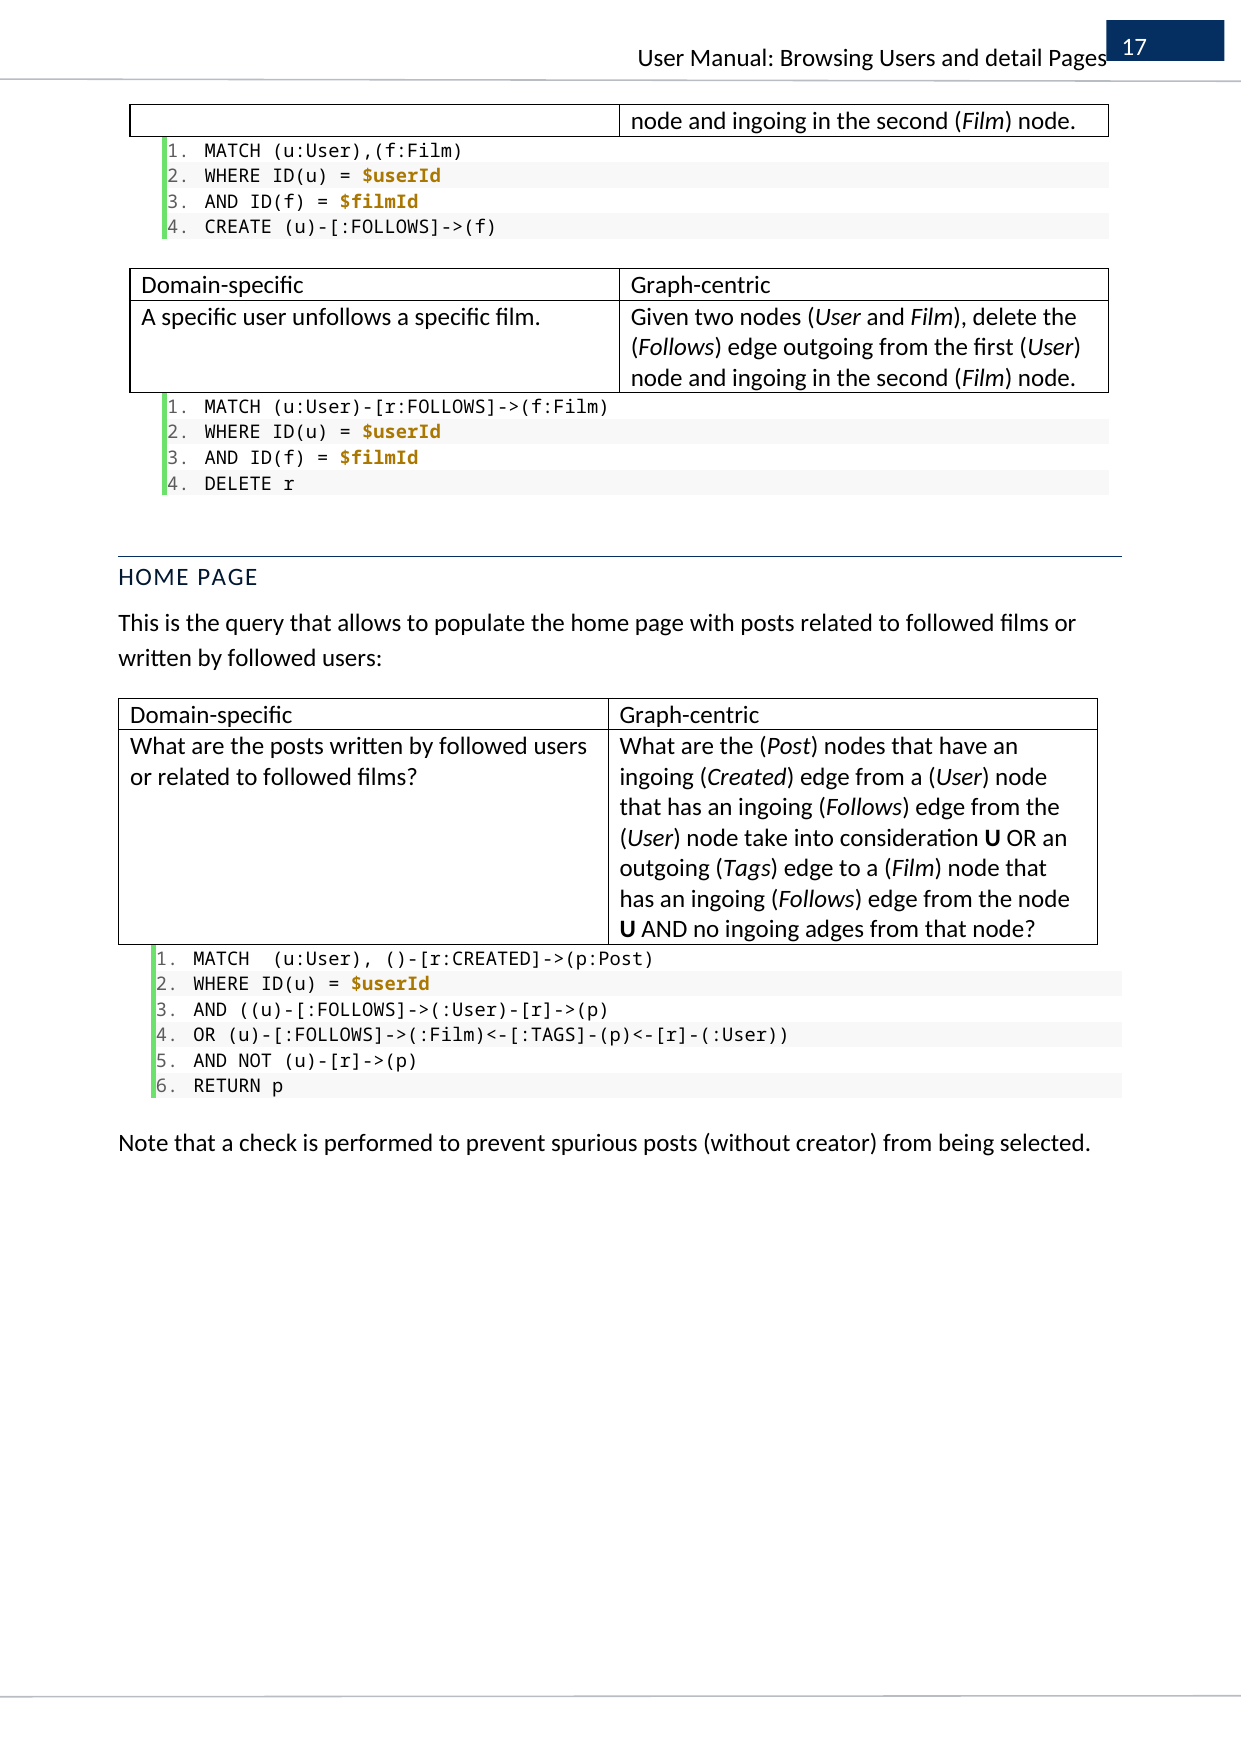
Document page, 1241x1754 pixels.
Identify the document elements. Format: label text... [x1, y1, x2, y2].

table_header Graph-centric [609, 699, 1097, 729]
table_header MATCH (u:User),(f:Film) WHERE ID(u) = $userId AND ID(f) = $filmId CREATE (u)-[:FOLLOWS]->(f) [118, 104, 1120, 268]
list MATCH (u:User), ()-[r:CREATED]->(p:Post) [156, 945, 1122, 971]
list OR (u)-[:FOLLOWS]->(:Film)<-[:TAGS]-(p)<-[r]-(:User)) [156, 1022, 1122, 1047]
list WHERE ID(u) = $userId [156, 971, 1122, 996]
text This is the query that allows to populate the home page with posts related to followed films or written by followed users: [118, 607, 1122, 672]
list AND ((u)-[:FOLLOWS]->(:User)-[r]->(p) [156, 996, 1122, 1022]
text Note that a check is performed to prevent spurious posts (without creator) from being selected. [118, 1127, 1122, 1158]
table_header MATCH (u:User)-[r:FOLLOWS]->(f:Film) WHERE ID(u) = $userId AND ID(f) = $filmId DELETE r [118, 268, 1120, 524]
list RETURN p [156, 1073, 1122, 1098]
subtitle Home Page [118, 557, 1122, 592]
table_header Domain-specific [119, 699, 608, 729]
table_cell What are the posts written by followed users or related to followed films? [119, 730, 608, 944]
table_cell What are the (Post) nodes that have an ingoing (Created) edge from a (User) node that has an ingoing (Follows) edge from the (User) node take into consideration U OR an outgoing (Tags) edge to a (Film) node that has an ingoing (Follows) edge from the node U AND no ingoing adges from that node? [609, 730, 1097, 944]
list AND NOT (u)-[r]->(p) [156, 1047, 1122, 1073]
